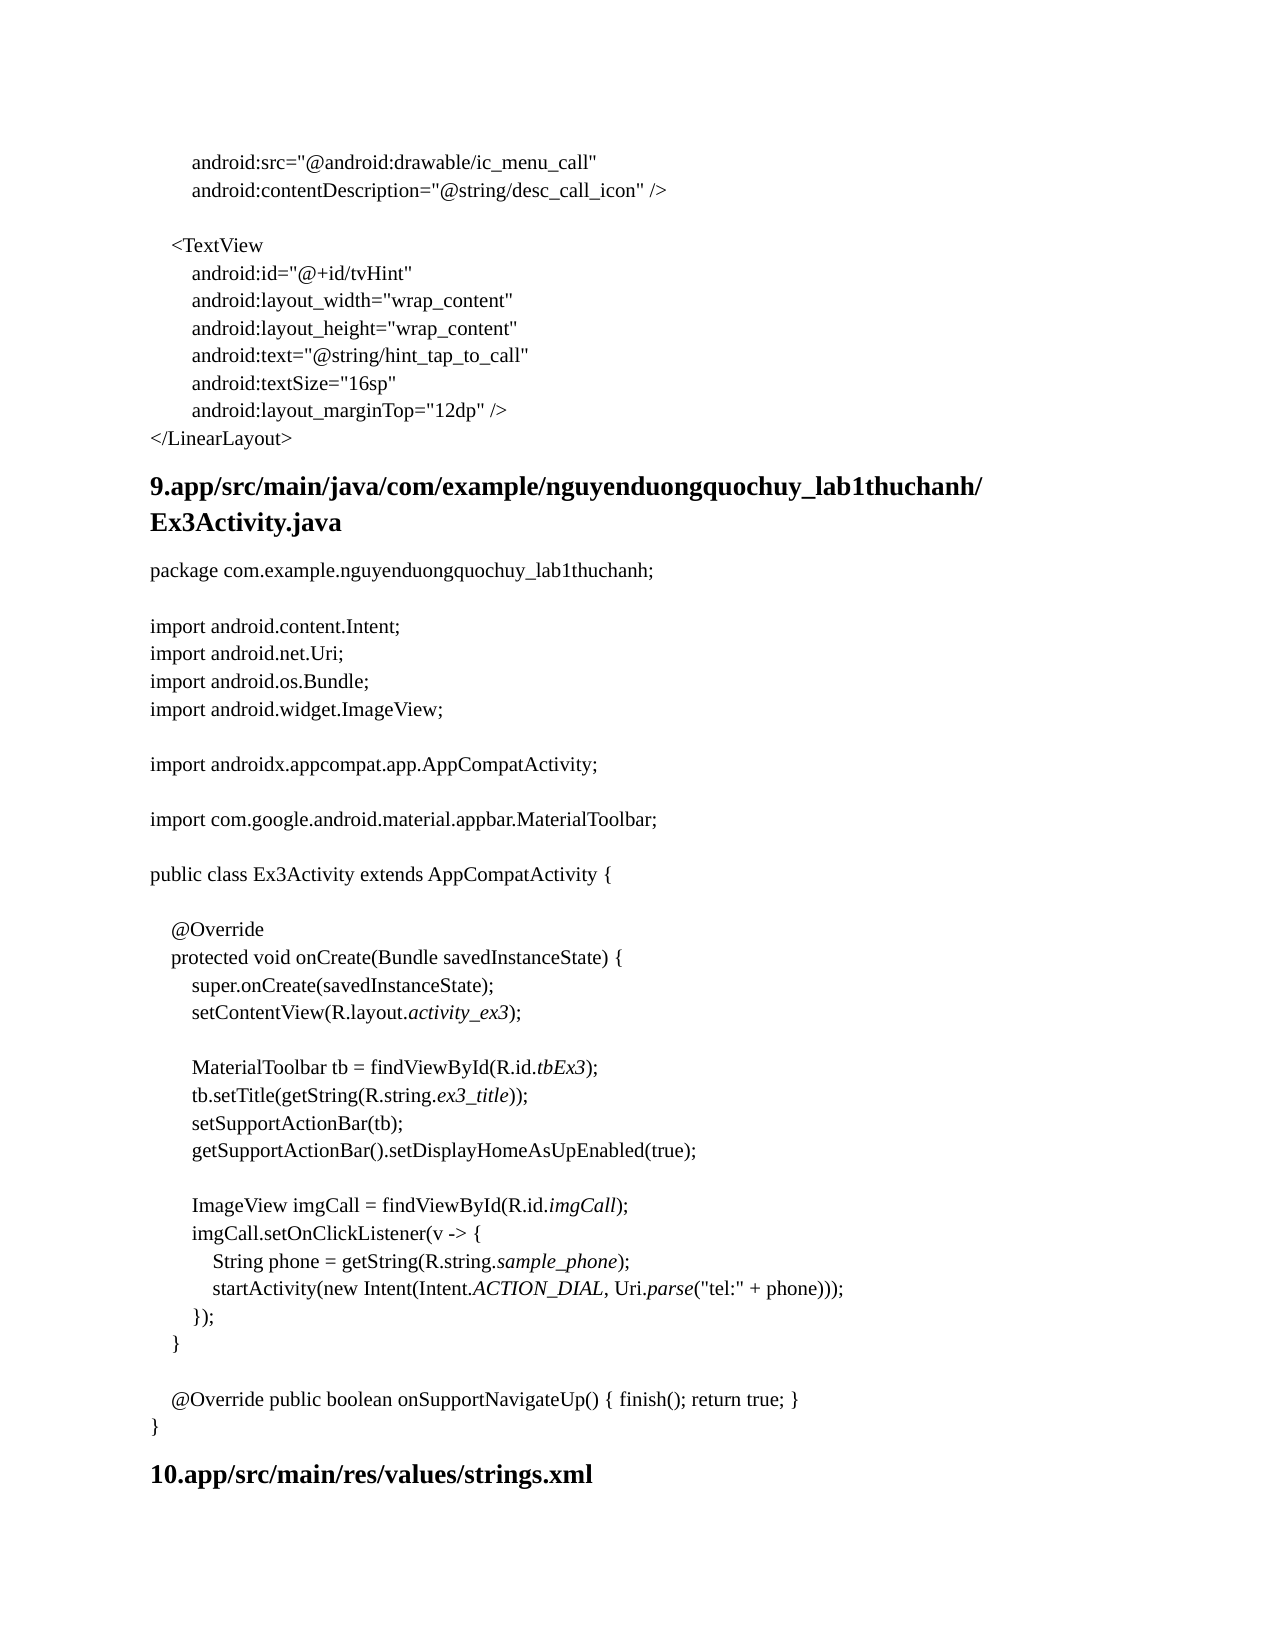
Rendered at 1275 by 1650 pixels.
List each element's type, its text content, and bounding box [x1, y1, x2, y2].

text 10.app/src/main/res/values/strings.xml [150, 1458, 1125, 1489]
text 9.app/src/main/java/com/example/nguyenduongquochuy_lab1thuchanh/Ex3Activity.java [150, 470, 1125, 537]
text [150, 150, 1125, 450]
text package com.example.nguyenduongquochuy_lab1thuchanh; import android.content.Intent; import android.net.Uri; import android.os.Bundle; import android.widget.ImageView; import androidx.appcompat.app.AppCompatActivity; import com.google.android.material.appbar.MaterialToolbar; public class Ex3Activity extends AppCompatActivity { @Override protected void onCreate(Bundle savedInstanceState) { super.onCreate(savedInstanceState); setContentView(R.layout.activity_ex3); MaterialToolbar tb = findViewById(R.id.tbEx3); tb.setTitle(getString(R.string.ex3_title)); setSupportActionBar(tb); getSupportActionBar().setDisplayHomeAsUpEnabled(true); ImageView imgCall = findViewById(R.id.imgCall); imgCall.setOnClickListener(v -> { String phone = getString(R.string.sample_phone); startActivity(new Intent(Intent.ACTION_DIAL, Uri.parse("tel:" + phone))); }); } @Override public boolean onSupportNavigateUp() { finish(); return true; } } [150, 558, 1125, 1438]
